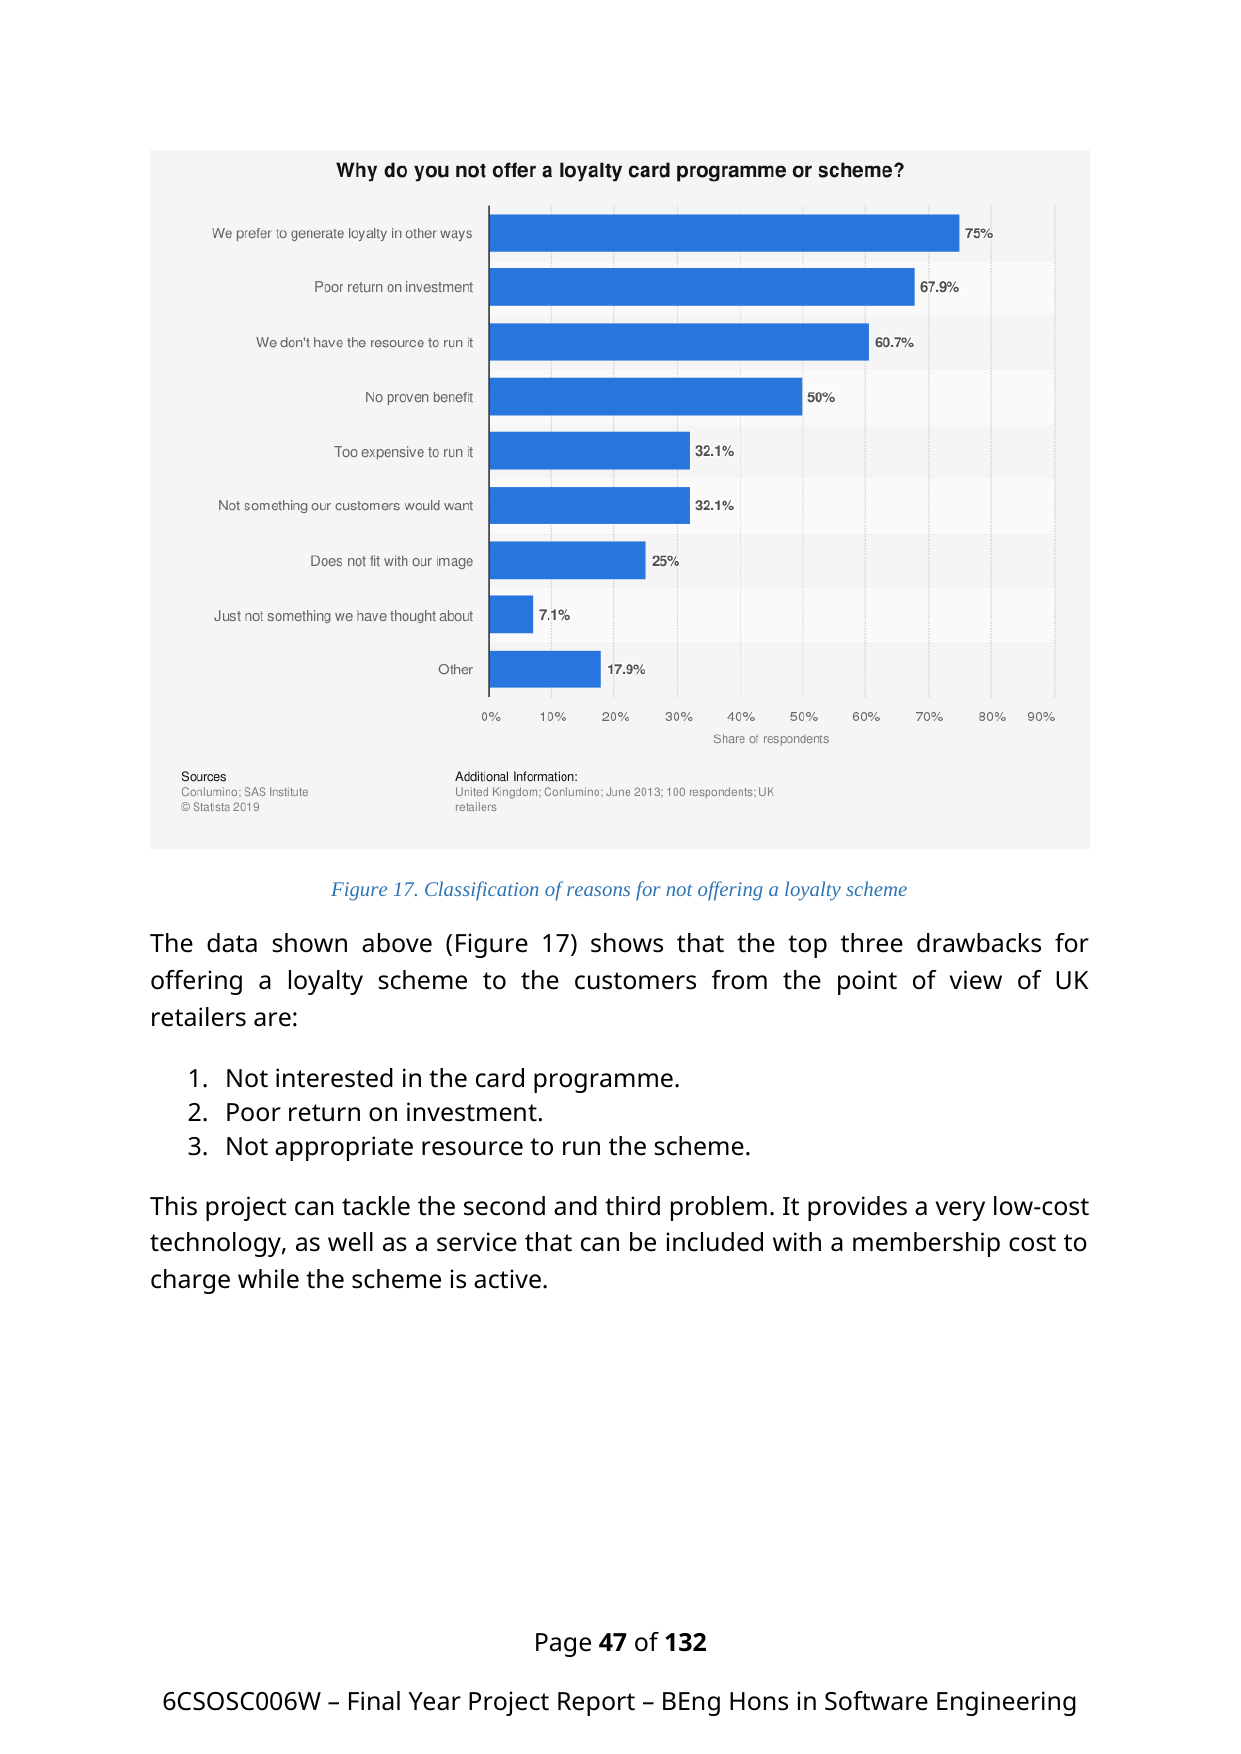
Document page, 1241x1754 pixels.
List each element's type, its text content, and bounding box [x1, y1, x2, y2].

list Poor return on investment. [187, 1095, 1090, 1129]
text This project can tackle the second and third problem. It provides a very low-cost technology, as well as a service that can be included with a membership cost to charge while the scheme is active. [150, 1188, 1090, 1296]
list Not appropriate resource to run the scheme. [187, 1129, 1090, 1163]
text Figure 17. Classification of reasons for not offering a loyalty scheme [150, 877, 1090, 901]
list Not interested in the card programme. [187, 1061, 1090, 1095]
text The data shown above (Figure 17) shows that the top three drawbacks for offering a loyalty scheme to the customers from the point of view of UK retailers are: [150, 926, 1090, 1033]
picture [150, 150, 1091, 849]
